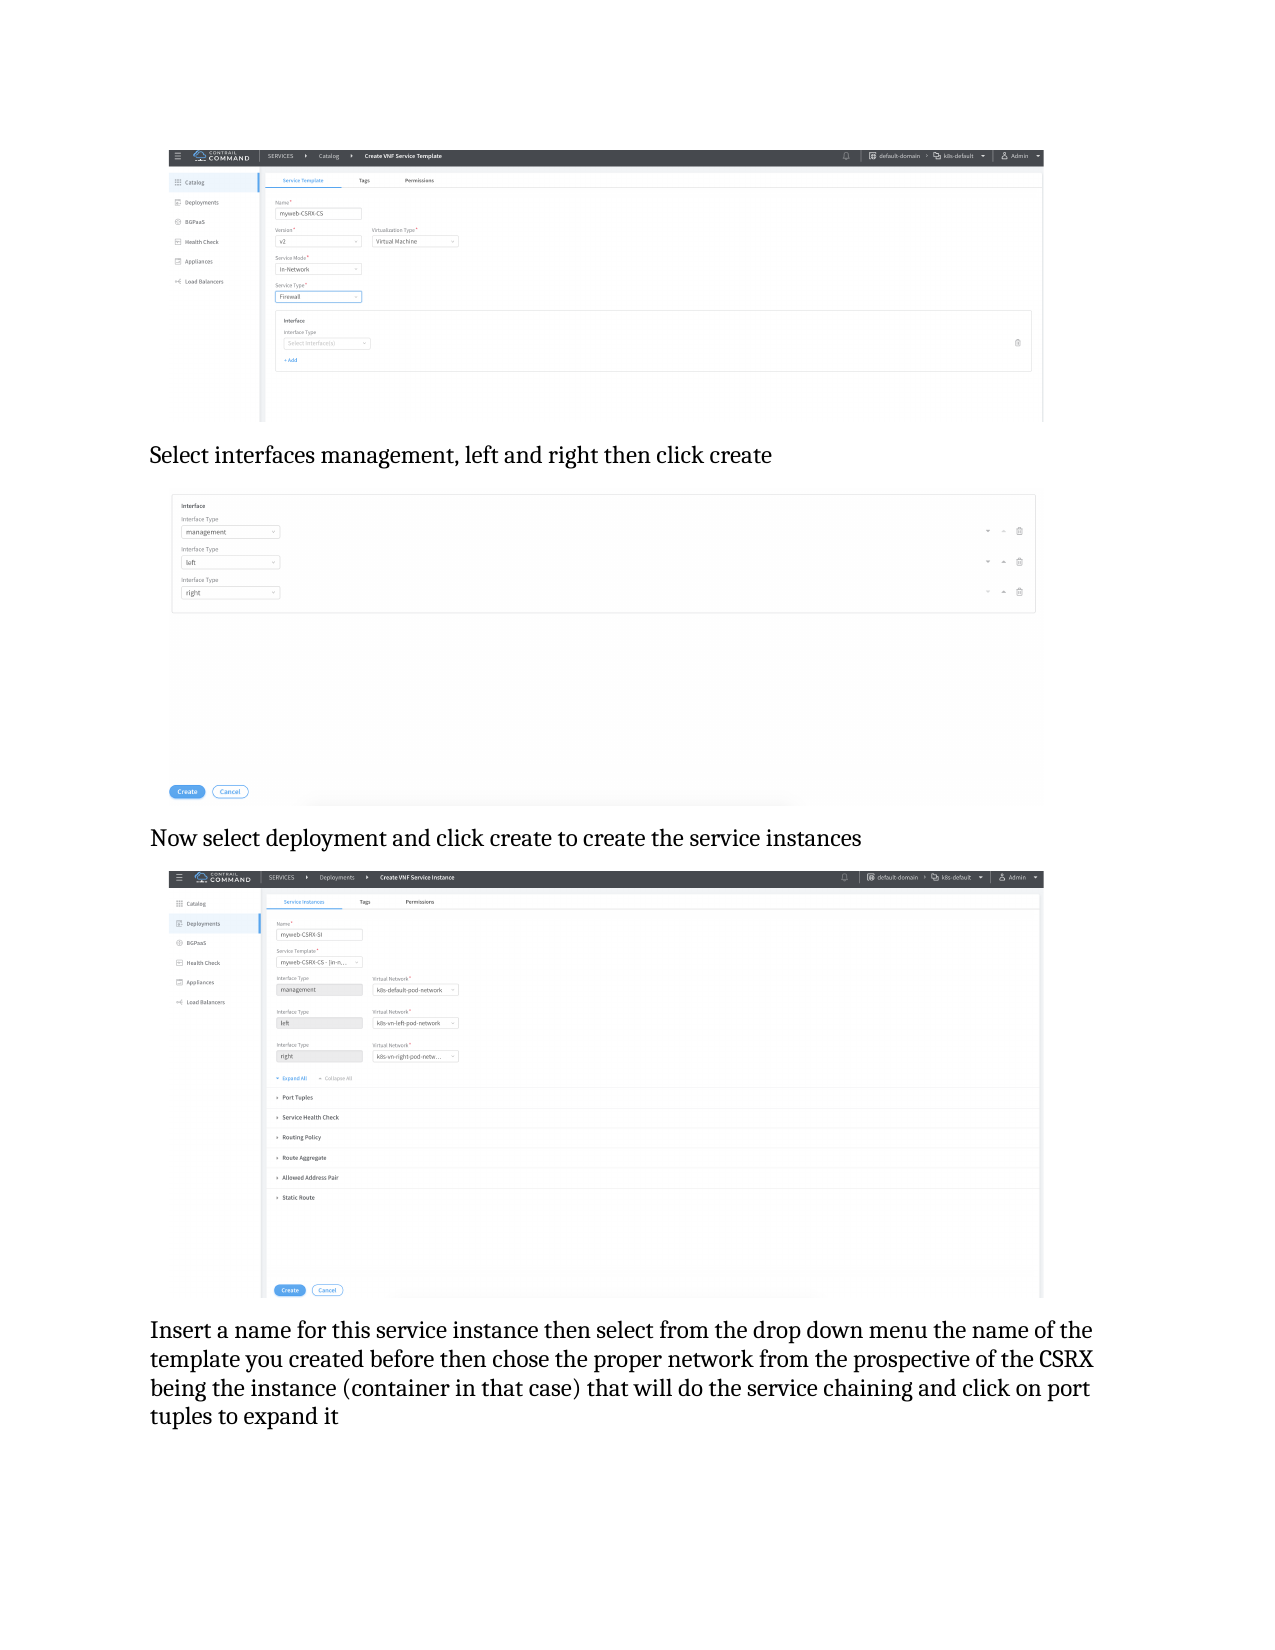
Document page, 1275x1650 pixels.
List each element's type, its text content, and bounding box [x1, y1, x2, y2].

text Select interfaces management, left and right then click create [150, 441, 1125, 469]
picture [168, 488, 1044, 806]
text Now select deployment and click create to create the service instances [150, 824, 1125, 853]
picture [168, 871, 1044, 1298]
text Insert a name for this service instance then select from the drop down menu the name of the template you created before then chose the proper network from the prospective of the CSRX being the instance (container in that case) that will do the service chaining and click on port tuples to expand it [150, 1316, 1125, 1431]
picture [168, 150, 1044, 422]
